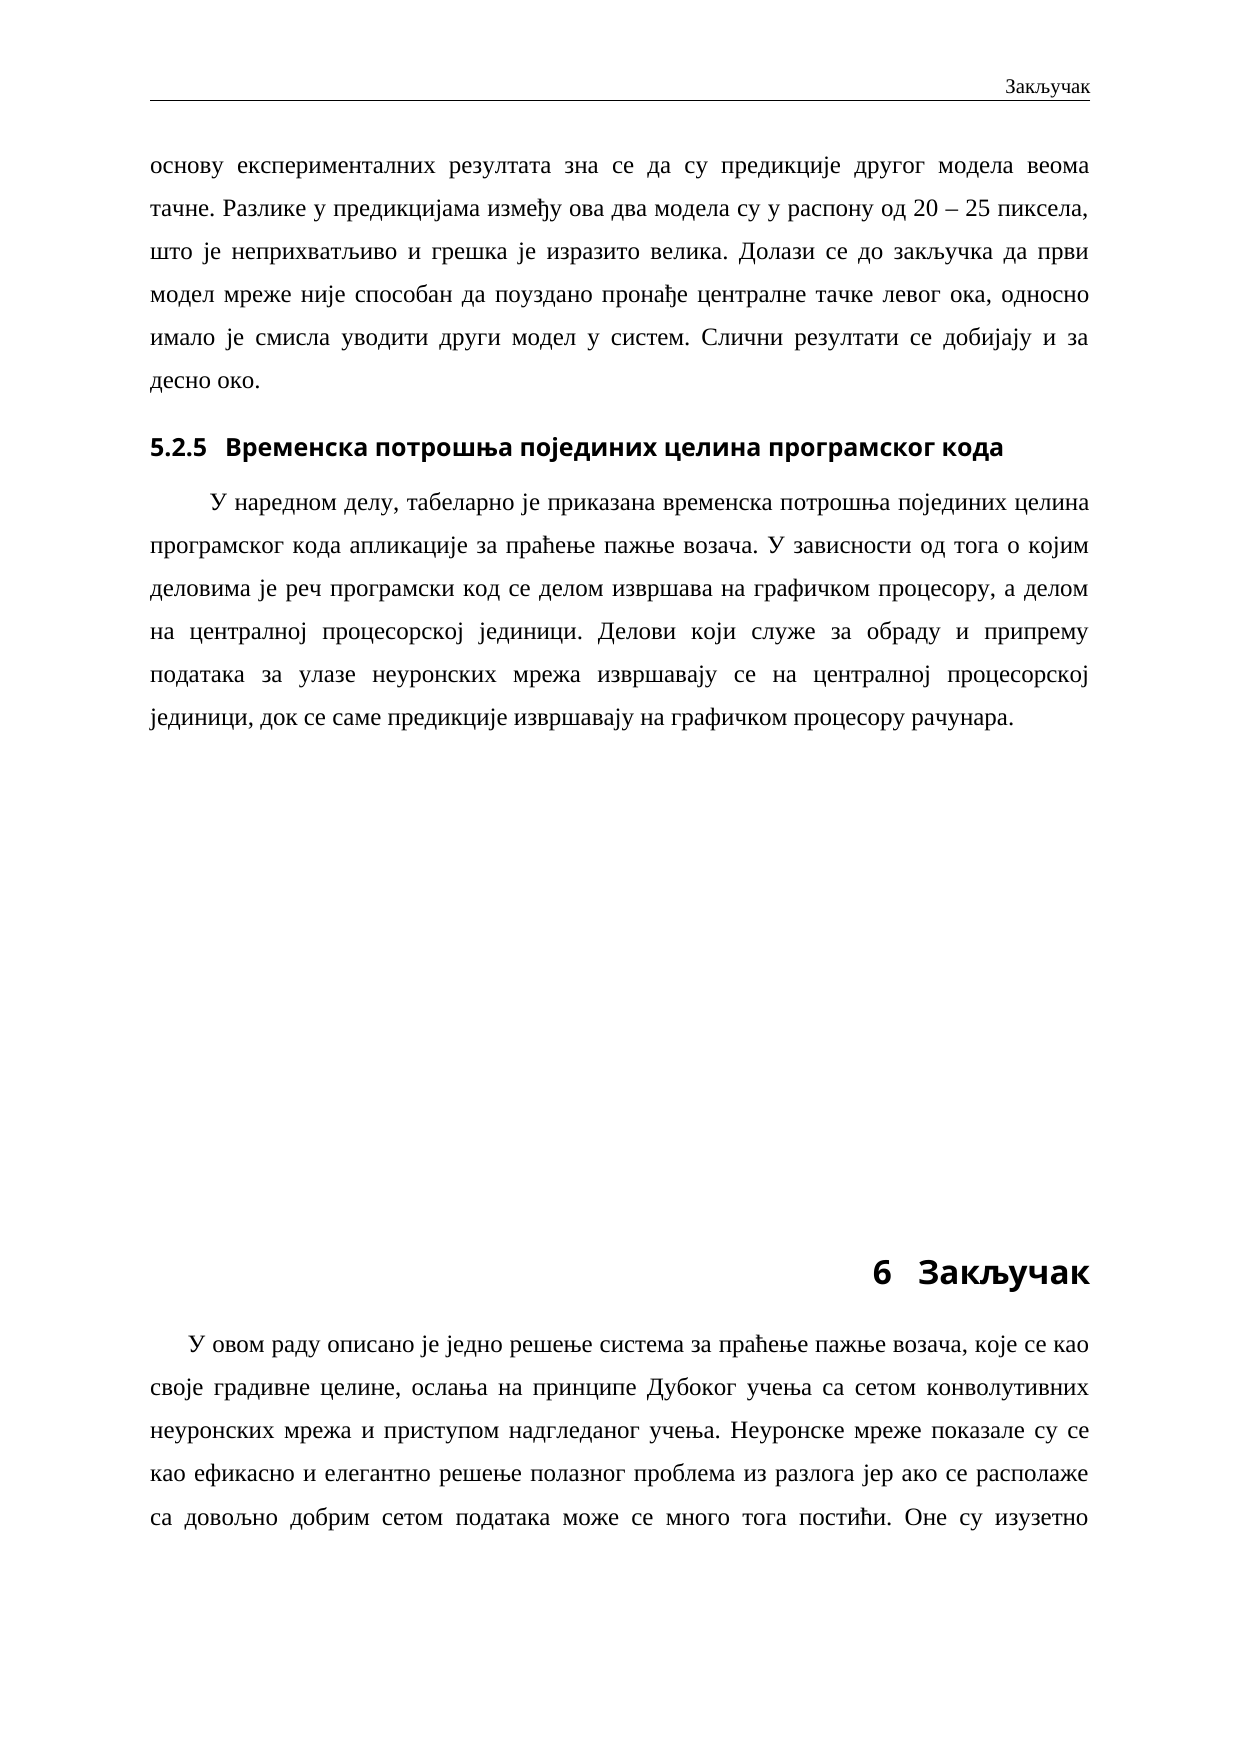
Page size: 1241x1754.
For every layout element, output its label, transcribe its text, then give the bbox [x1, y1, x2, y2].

subtitle Закључак [150, 1248, 1090, 1294]
text У наредном делу, табеларно је приказана временска потрошња појединих целина програмског кода апликације за праћење пажње возача. У зависности од тога о којим деловима је реч програмски код се делом извршава на графичком процесору, а делом на централној процесорској јединици. Делови који служе за обраду и припрему података за улазе неуронских мрежа извршавају се на централној процесорској јединици, док се саме предикције извршавају на графичком процесору рачунара. [150, 487, 1090, 731]
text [150, 1329, 1090, 1530]
subtitle Временска потрошња појединих целина програмског кода [150, 429, 1090, 464]
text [150, 150, 1090, 394]
